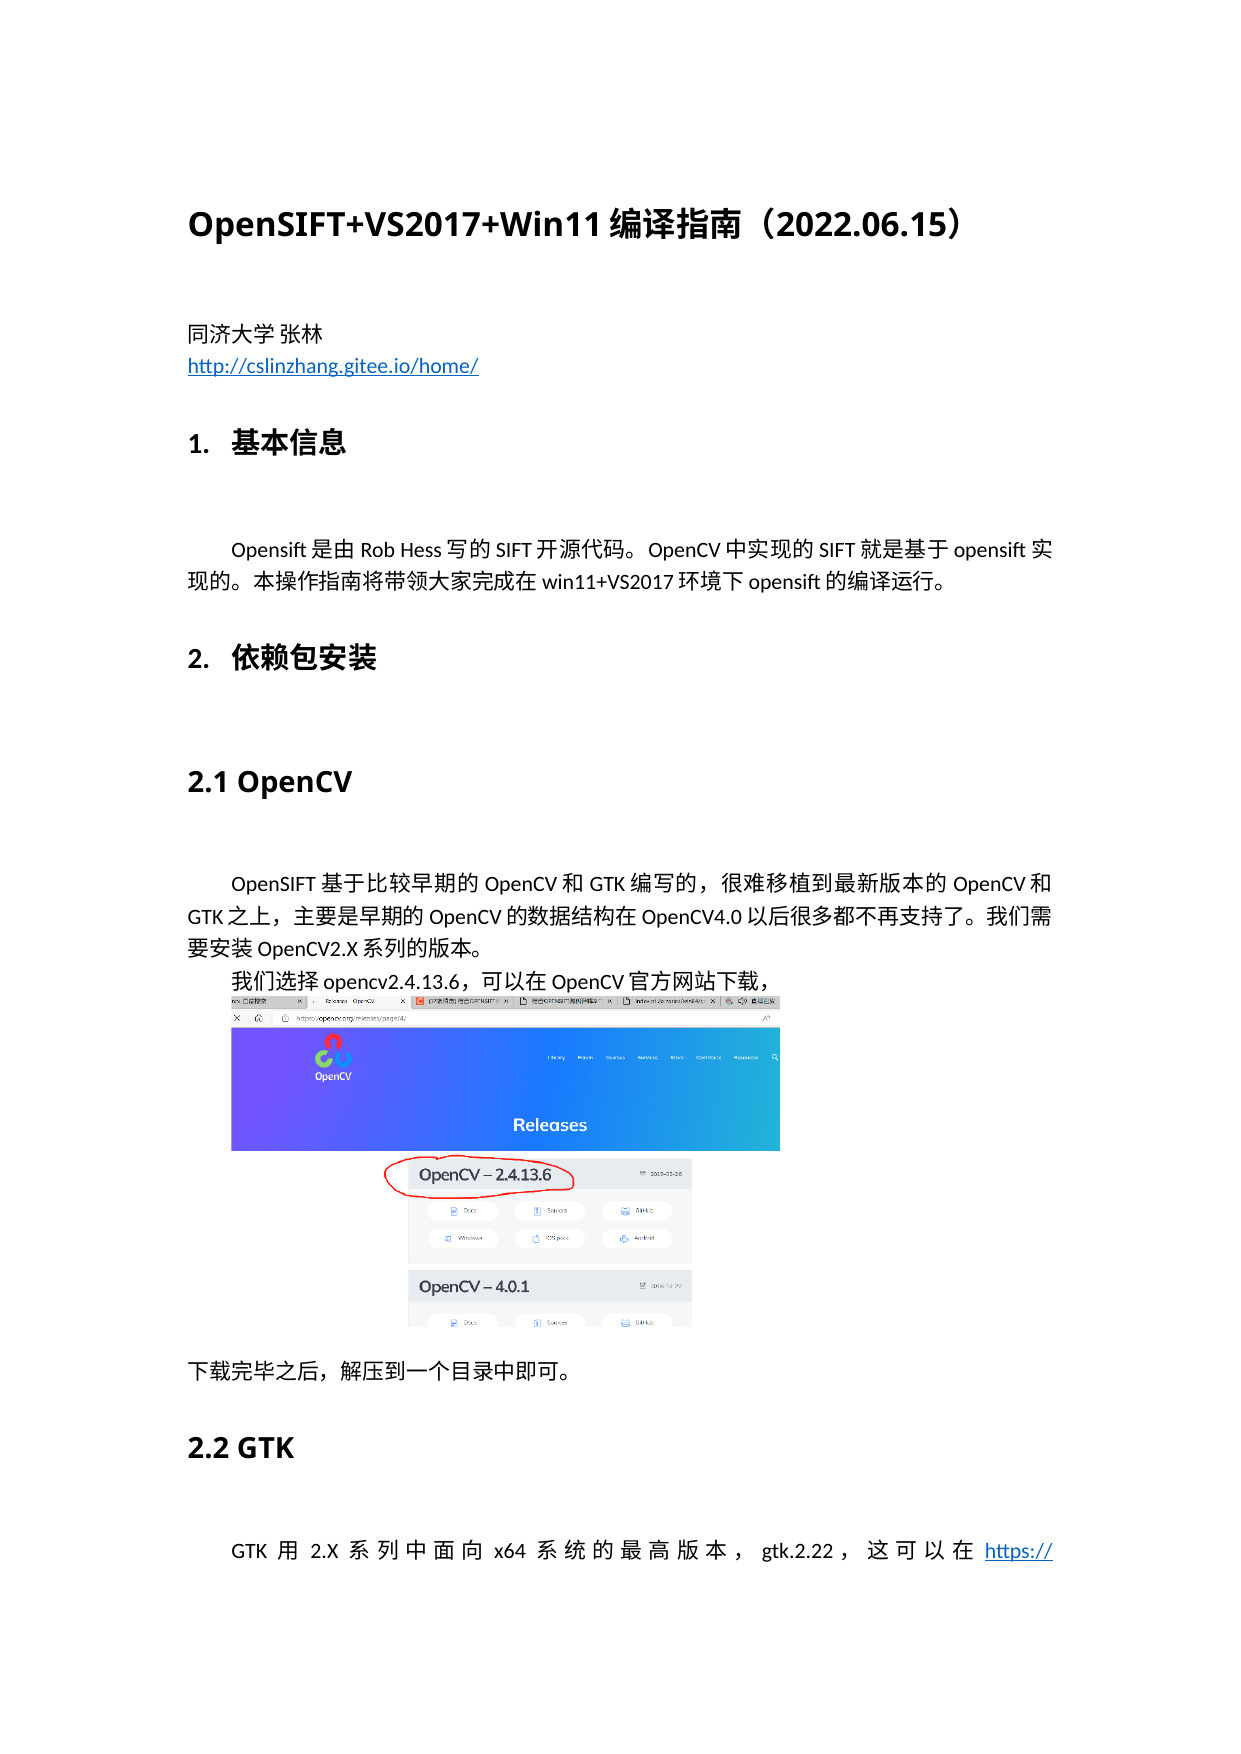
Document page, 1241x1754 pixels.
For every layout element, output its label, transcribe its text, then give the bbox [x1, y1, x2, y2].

text http://cslinzhang.gitee.io/home/ [187, 349, 1053, 381]
subtitle OpenSIFT+VS2017+Win11编译指南（2022.06.15） [187, 189, 1053, 254]
subtitle 基本信息 [187, 408, 1053, 473]
subtitle 2.2 GTK [187, 1415, 1053, 1480]
text Opensift是由Rob Hess写的SIFT开源代码。OpenCV中实现的SIFT就是基于opensift实现的。本操作指南将带领大家完成在win11+VS2017环境下opensift的编译运行。 [187, 531, 1053, 596]
text 我们选择opencv2.4.13.6，可以在OpenCV官方网站下载， [187, 963, 1053, 996]
picture [231, 996, 780, 1327]
subtitle 2.1 OpenCV [187, 748, 1053, 813]
text 下载完毕之后，解压到一个目录中即可。 [187, 1353, 1053, 1386]
text OpenSIFT基于比较早期的OpenCV和GTK编写的，很难移植到最新版本的OpenCV和GTK之上，主要是早期的OpenCV的数据结构在OpenCV4.0以后很多都不再支持了。我们需要安装OpenCV2.X系列的版本。 [187, 866, 1053, 963]
text 同济大学 张林 [187, 316, 1053, 349]
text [187, 1532, 1053, 1565]
subtitle 依赖包安装 [187, 623, 1053, 688]
